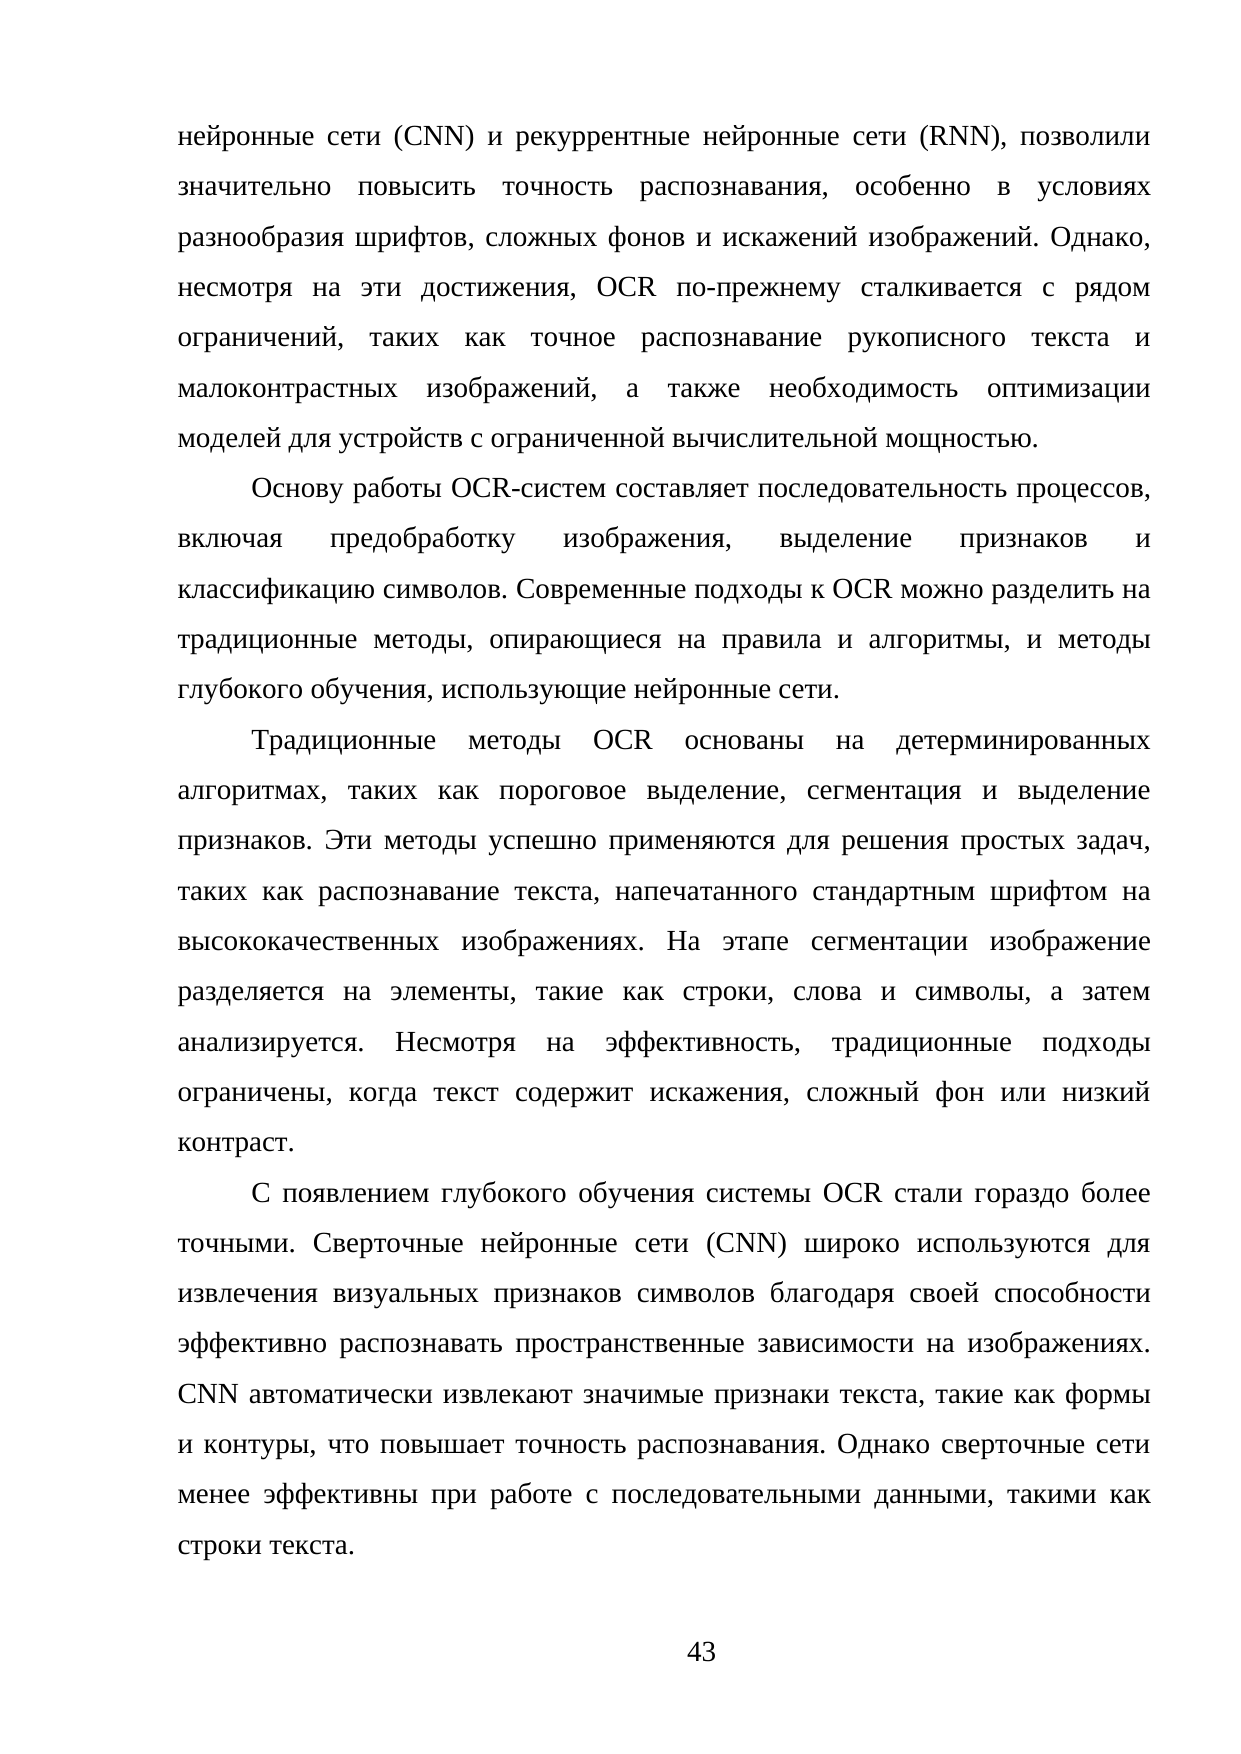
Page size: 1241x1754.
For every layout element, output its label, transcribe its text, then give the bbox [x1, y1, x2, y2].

text Основу работы OCR-систем составляет последовательность процессов, включая предобработку изображения, выделение признаков и классификацию символов. Современные подходы к OCR можно разделить на традиционные методы, опирающиеся на правила и алгоритмы, и методы глубокого обучения, использующие нейронные сети. [177, 470, 1152, 705]
text С появлением глубокого обучения системы OCR стали гораздо более точными. Сверточные нейронные сети (CNN) широко используются для извлечения визуальных признаков символов благодаря своей способности эффективно распознавать пространственные зависимости на изображениях. CNN автоматически извлекают значимые признаки текста, такие как формы и контуры, что повышает точность распознавания. Однако сверточные сети менее эффективны при работе с последовательными данными, такими как строки текста. [177, 1175, 1152, 1560]
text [177, 118, 1152, 453]
text Традиционные методы OCR основаны на детерминированных алгоритмах, таких как пороговое выделение, сегментация и выделение признаков. Эти методы успешно применяются для решения простых задач, таких как распознавание текста, напечатанного стандартным шрифтом на высококачественных изображениях. На этапе сегментации изображение разделяется на элементы, такие как строки, слова и символы, а затем анализируется. Несмотря на эффективность, традиционные подходы ограничены, когда текст содержит искажения, сложный фон или низкий контраст. [177, 722, 1152, 1158]
